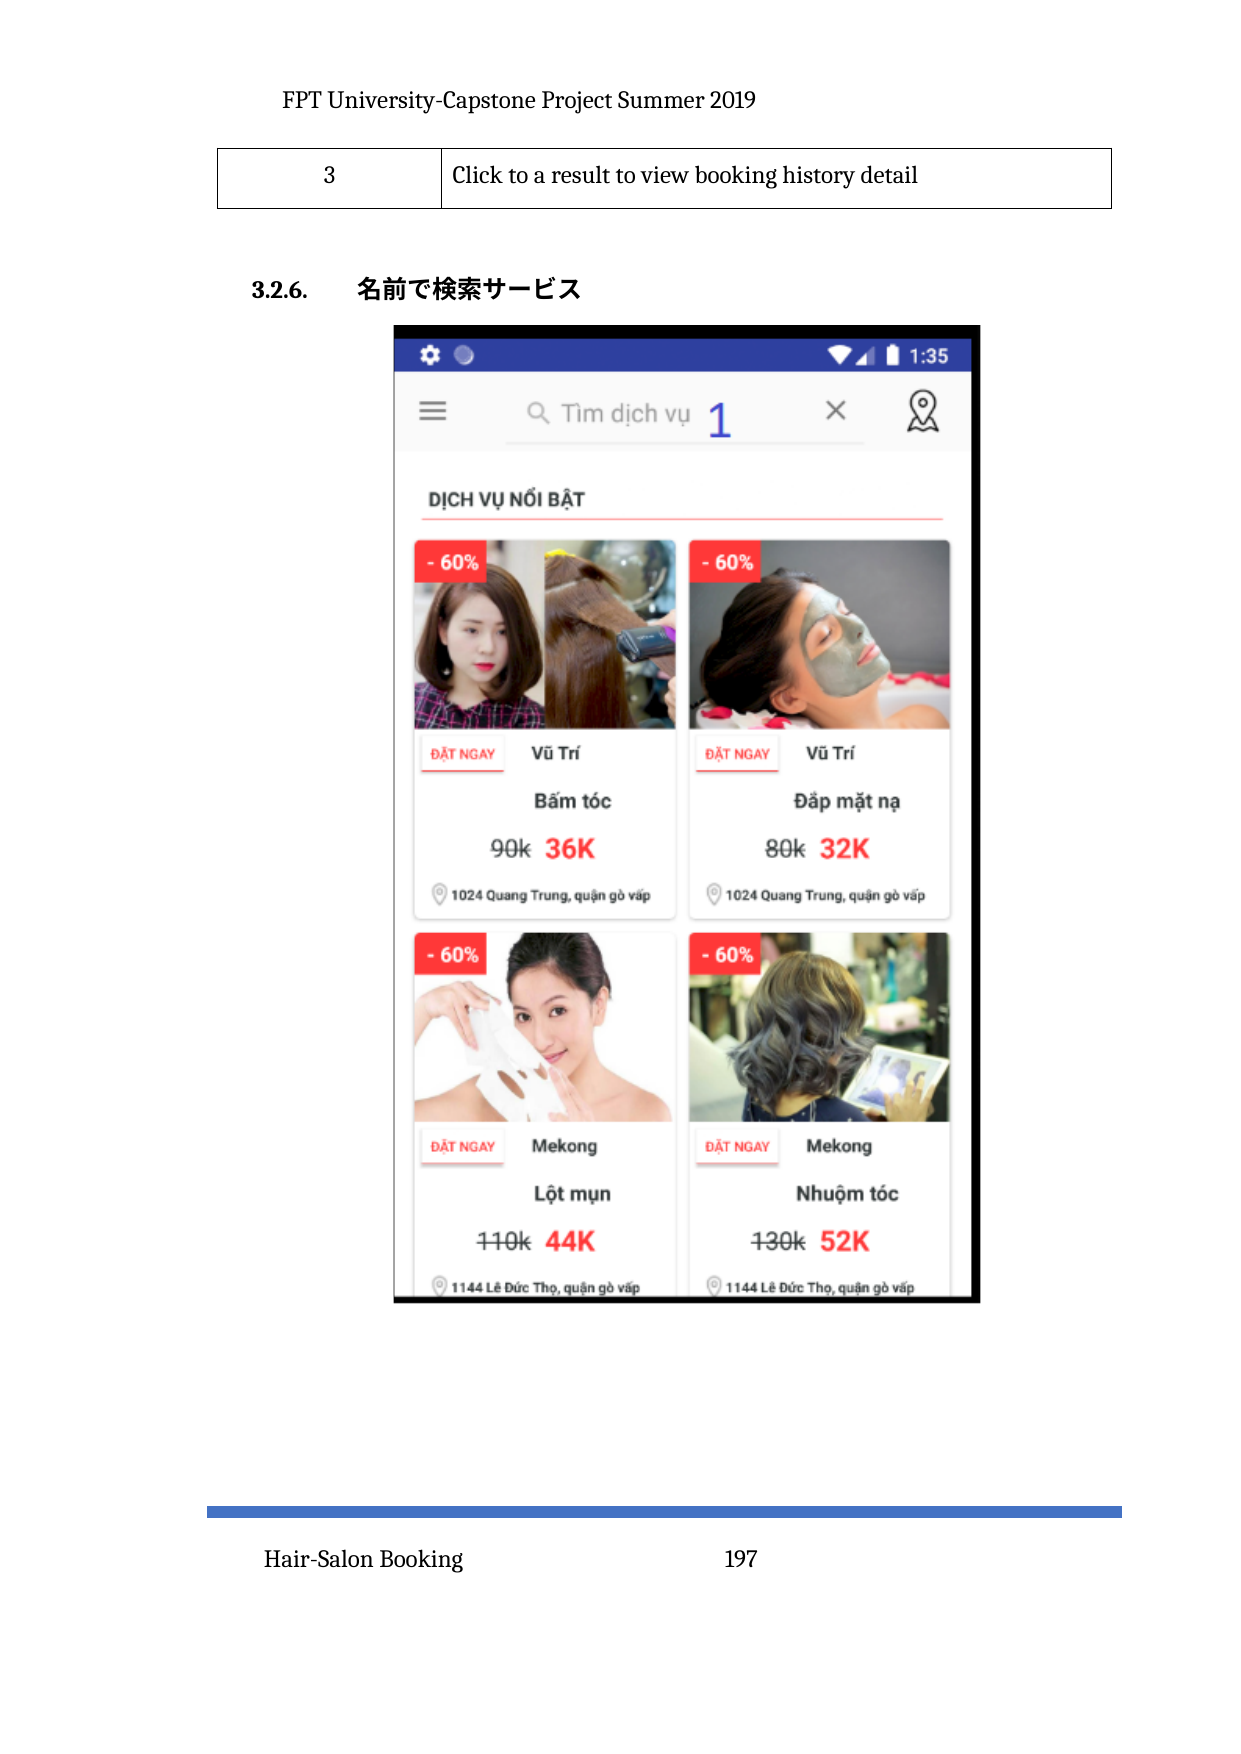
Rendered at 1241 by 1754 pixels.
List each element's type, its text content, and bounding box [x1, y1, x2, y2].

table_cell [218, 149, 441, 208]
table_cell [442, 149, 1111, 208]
subtitle 名前で検索サービス [207, 269, 1122, 306]
picture [393, 325, 981, 1305]
